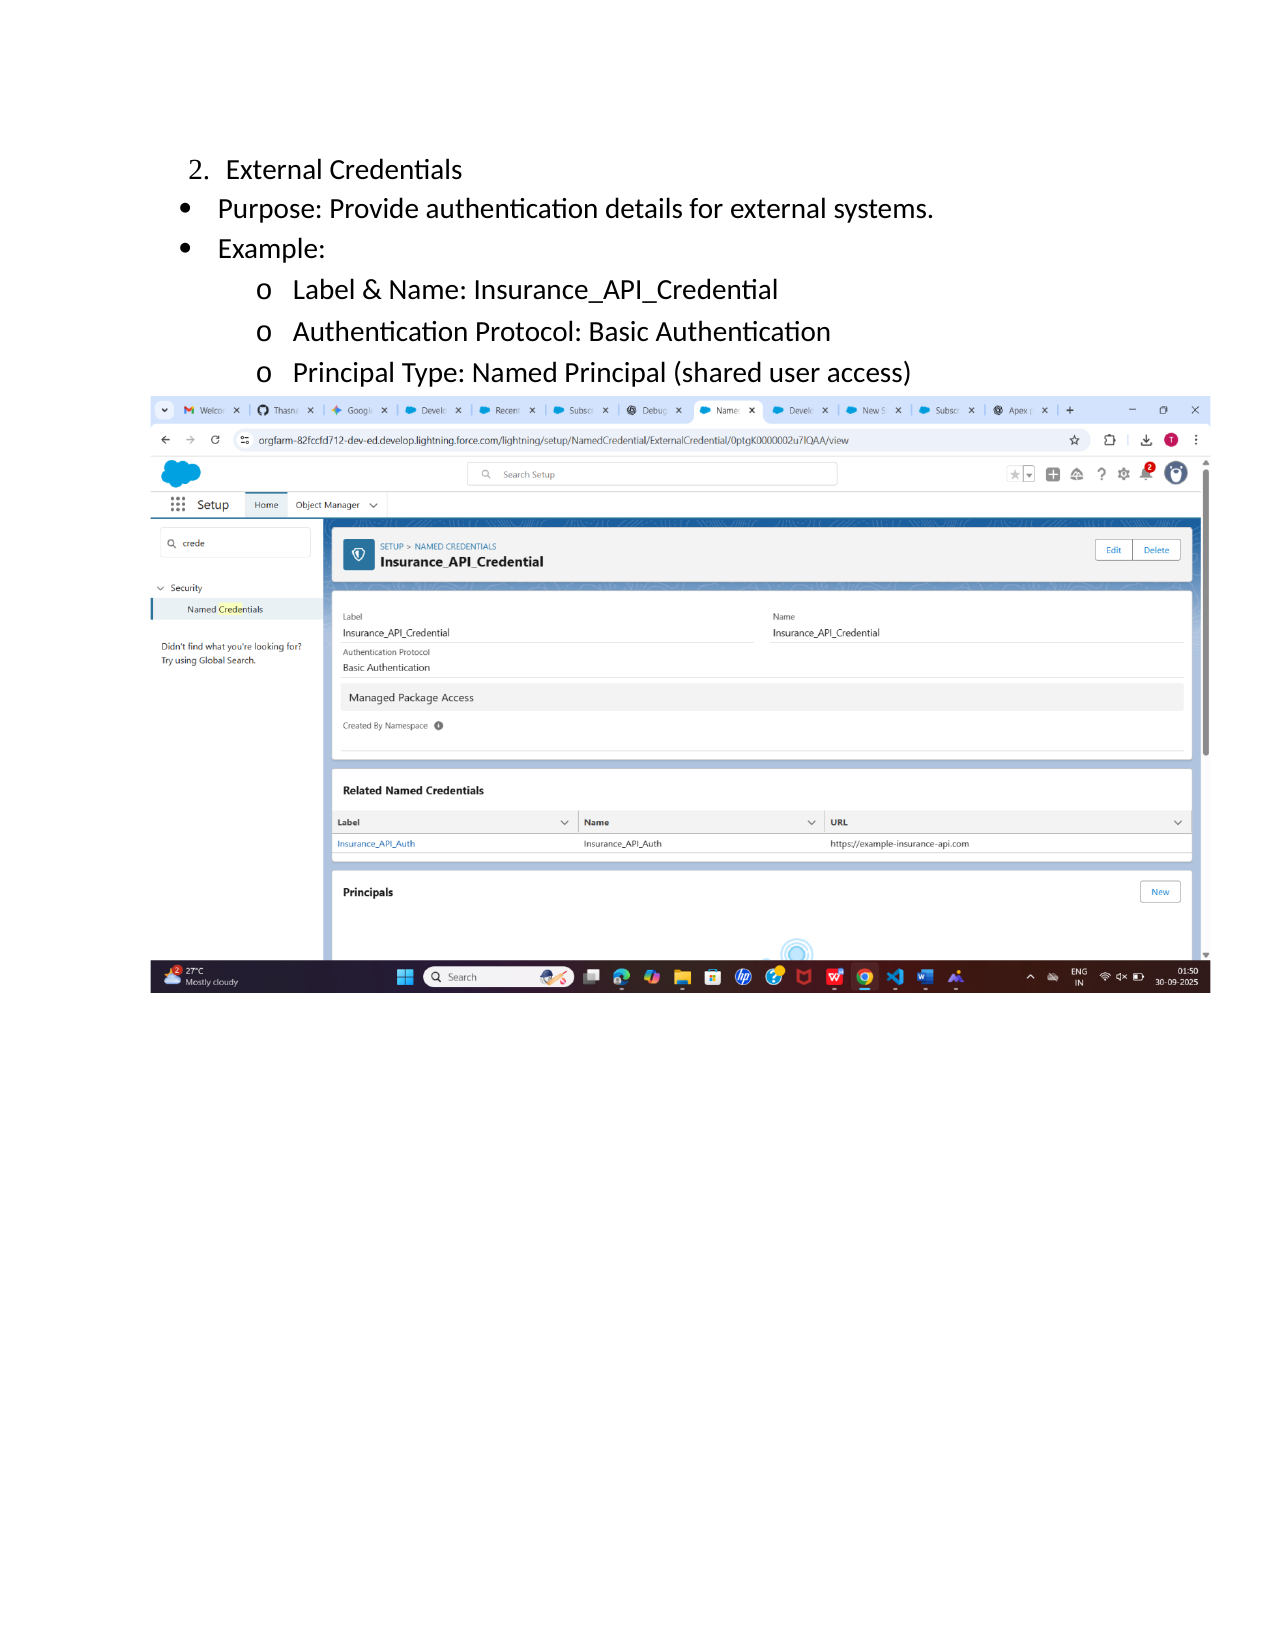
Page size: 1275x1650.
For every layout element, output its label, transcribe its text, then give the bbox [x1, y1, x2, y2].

subtitle Principal Type: Named Principal (shared user access) [255, 355, 1144, 389]
picture [150, 396, 1211, 993]
subtitle External Credentials [188, 153, 1144, 186]
subtitle Label & Name: Insurance_API_Credential [255, 273, 1144, 307]
subtitle Authentication Protocol: Basic Authentication [255, 314, 1144, 348]
subtitle Purpose: Provide authentication details for external systems. [180, 193, 1144, 226]
subtitle Example: [180, 233, 1144, 265]
